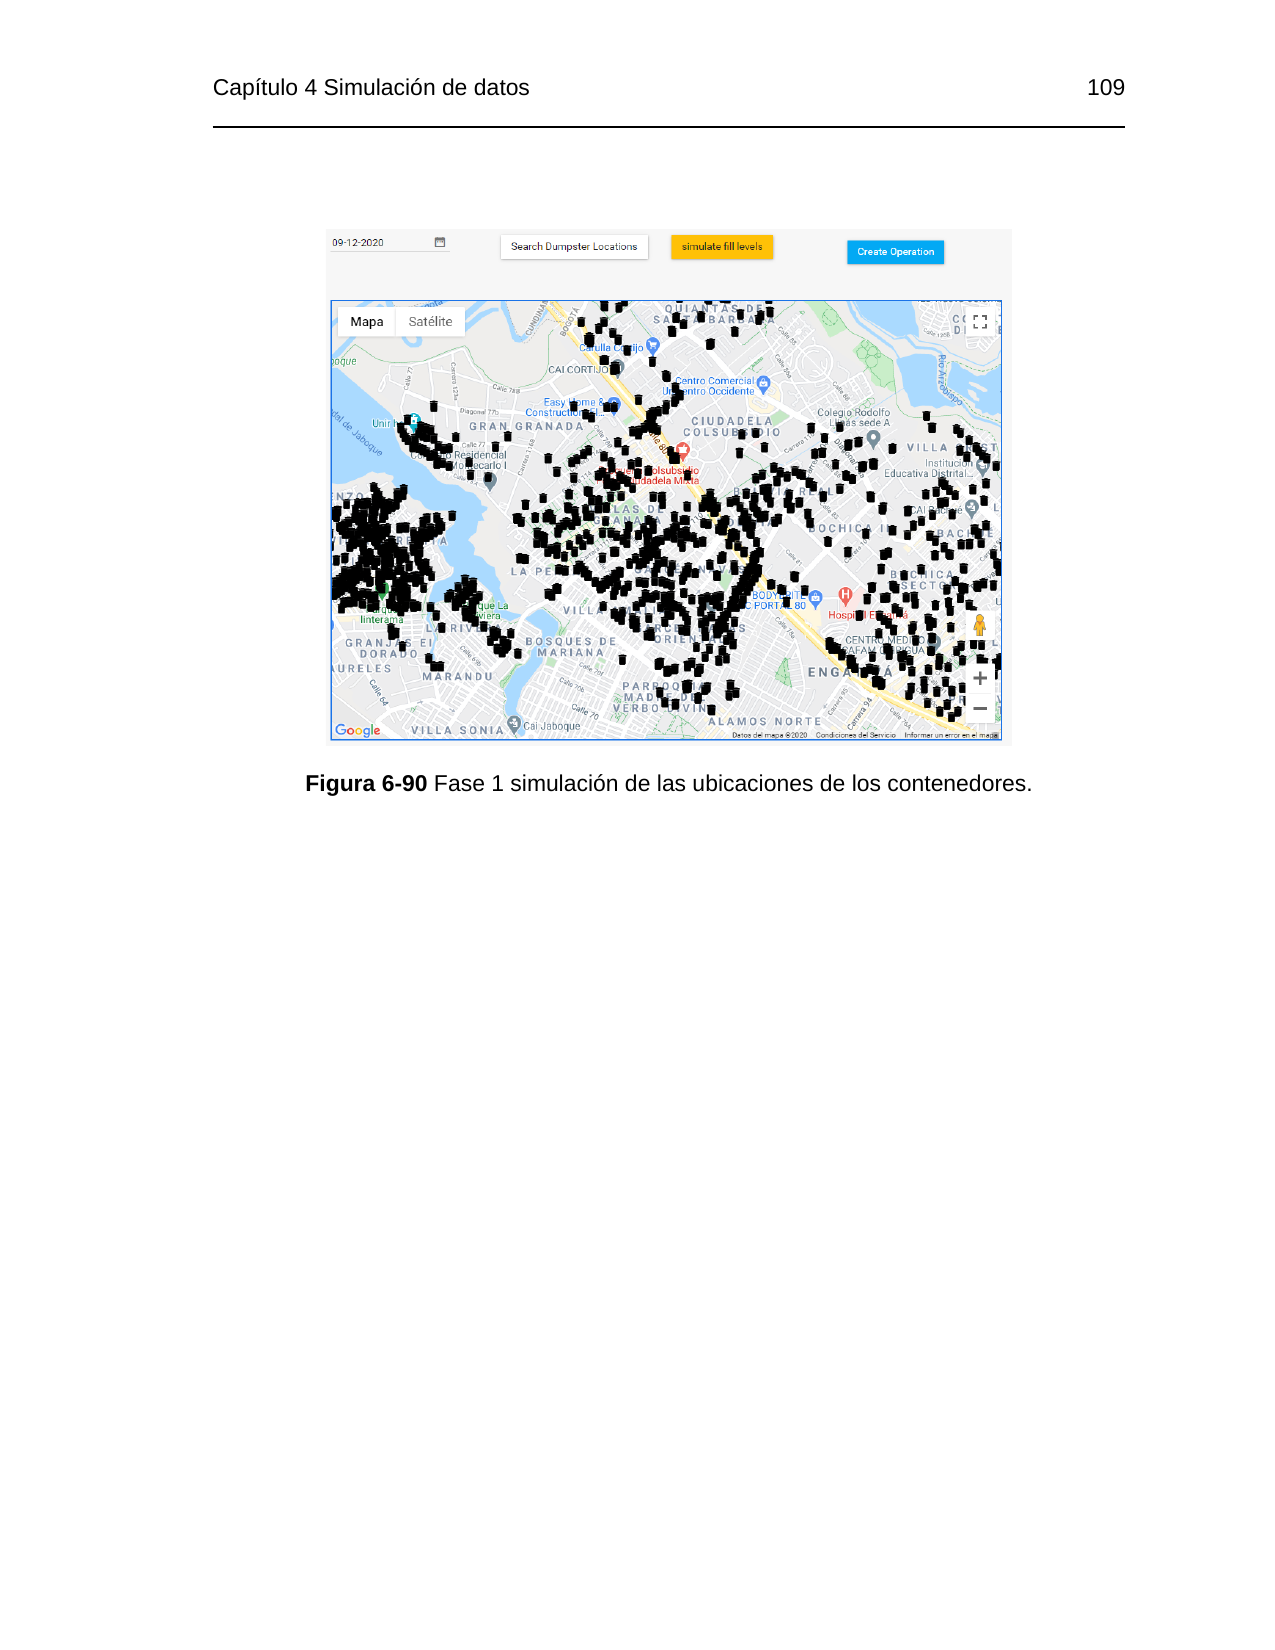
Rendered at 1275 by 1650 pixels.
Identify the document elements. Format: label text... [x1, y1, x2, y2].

picture [325, 229, 1012, 746]
